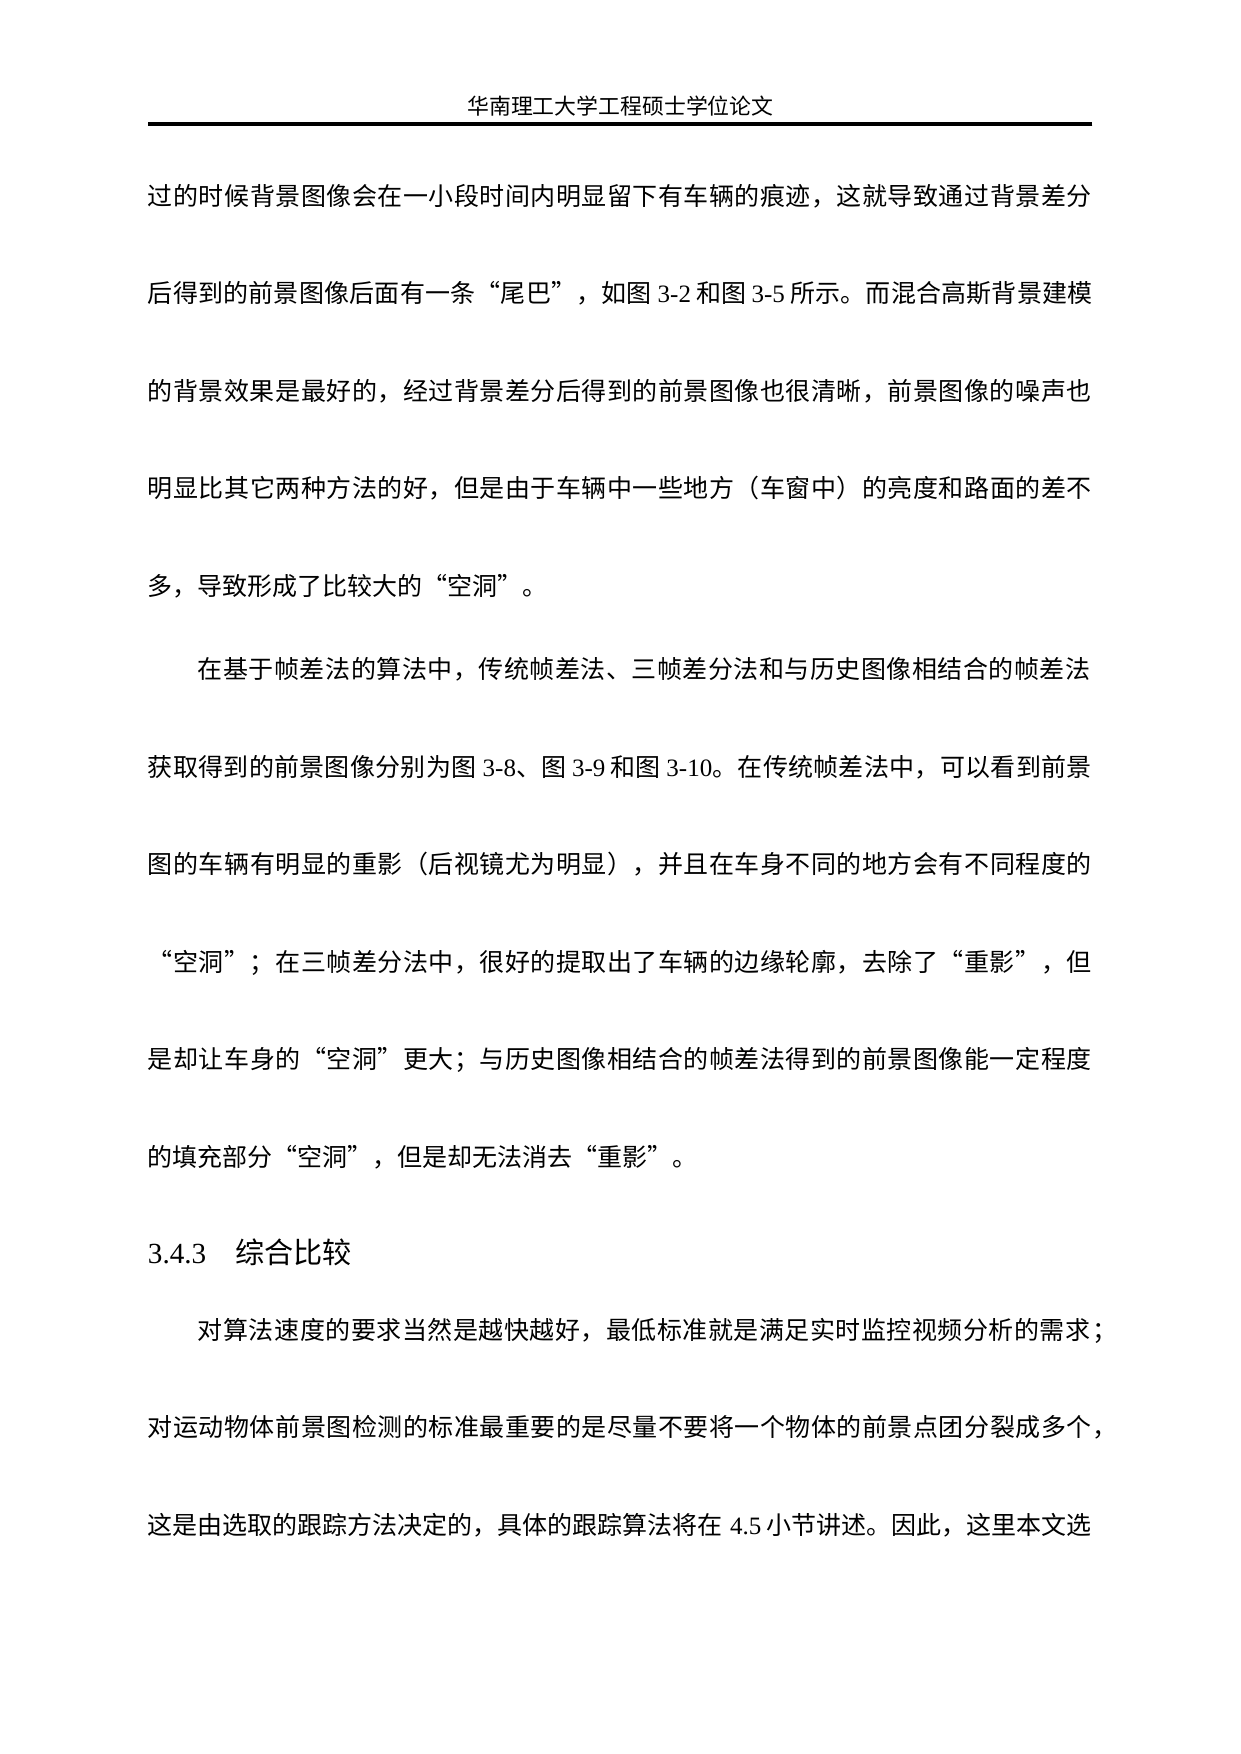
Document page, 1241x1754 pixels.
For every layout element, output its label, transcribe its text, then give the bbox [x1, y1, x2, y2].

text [148, 162, 1092, 617]
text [148, 1296, 1092, 1556]
text 在基于帧差法的算法中，传统帧差法、三帧差分法和与历史图像相结合的帧差法获取得到的前景图像分别为图3-8、图3-9和图3-10。在传统帧差法中，可以看到前景图的车辆有明显的重影（后视镜尤为明显），并且在车身不同的地方会有不同程度的“空洞”；在三帧差分法中，很好的提取出了车辆的边缘轮廓，去除了“重影”，但是却让车身的“空洞”更大；与历史图像相结合的帧差法得到的前景图像能一定程度的填充部分“空洞”，但是却无法消去“重影”。 [148, 635, 1092, 1188]
list 综合比较 [148, 1218, 1092, 1283]
